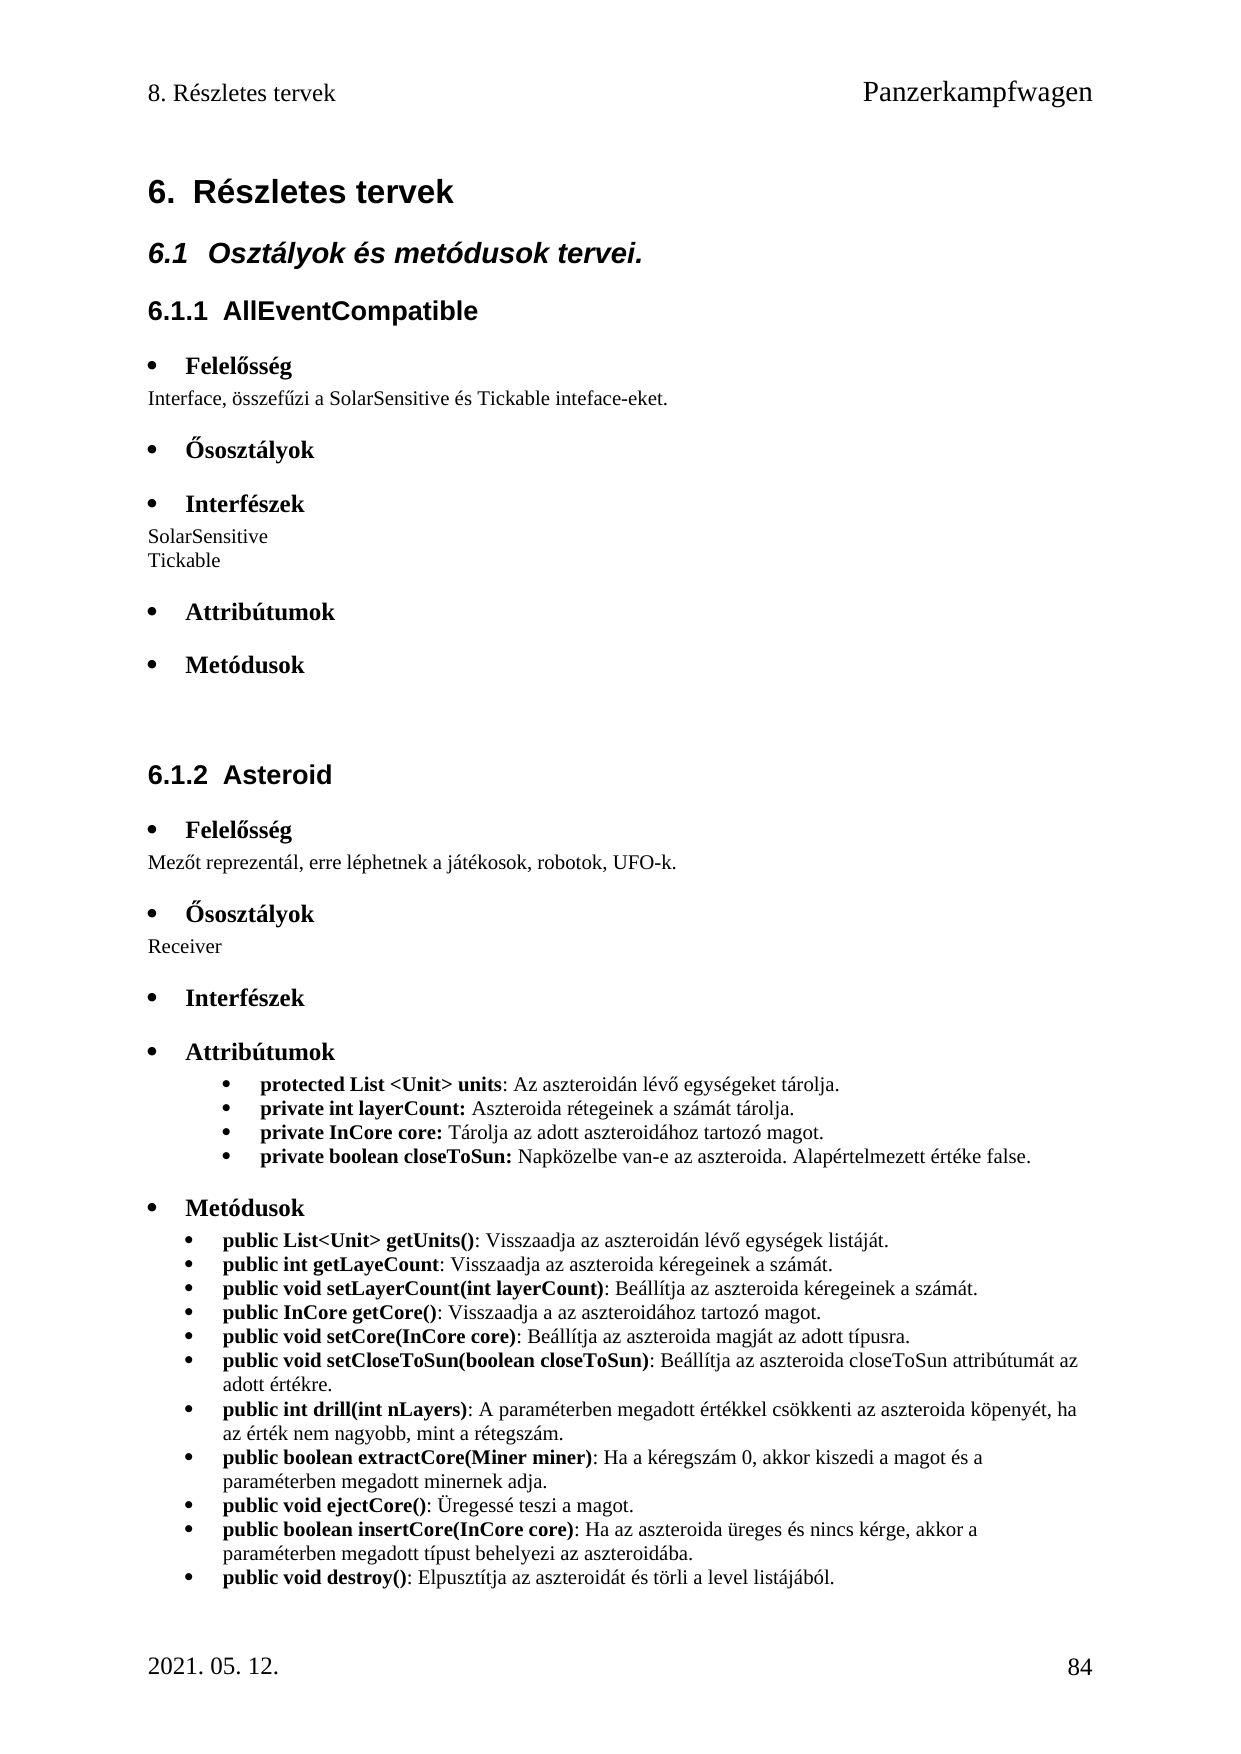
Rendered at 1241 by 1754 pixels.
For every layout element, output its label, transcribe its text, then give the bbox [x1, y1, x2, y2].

text SolarSensitive [148, 524, 1093, 548]
text Receiver [148, 934, 1093, 958]
subtitle Attribútumok [148, 1037, 1093, 1066]
list private boolean closeToSun: Napközelbe van-e az aszteroida. Alapértelmezett értéke false. [223, 1144, 1093, 1168]
list protected List <Unit> units: Az aszteroidán lévő egységeket tárolja. [223, 1072, 1093, 1096]
subtitle Felelősség [148, 351, 1093, 379]
list public void destroy(): Elpusztítja az aszteroidát és törli a level listájából. [185, 1565, 1093, 1589]
text Tickable [148, 548, 1093, 572]
subtitle Osztályok és metódusok tervei. [148, 236, 1093, 269]
subtitle Felelősség [148, 815, 1093, 844]
list public void setCore(InCore core): Beállítja az aszteroida magját az adott típusra. [185, 1324, 1093, 1348]
text Interface, összefűzi a SolarSensitive és Tickable inteface-eket. [148, 386, 1093, 410]
subtitle Metódusok [148, 1193, 1093, 1222]
list public void ejectCore(): Üregessé teszi a magot. [185, 1493, 1093, 1517]
list public boolean extractCore(Miner miner): Ha a kéregszám 0, akkor kiszedi a magot és a paraméterben megadott minernek adja. [185, 1444, 1093, 1493]
subtitle AllEventCompatible [148, 294, 1093, 326]
subtitle Asteroid [148, 759, 1093, 790]
list public List<Unit> getUnits(): Visszaadja az aszteroidán lévő egységek listáját. [185, 1228, 1093, 1252]
list public int getLayeCount: Visszaadja az aszteroida kéregeinek a számát. [185, 1252, 1093, 1276]
list private int layerCount: Aszteroida rétegeinek a számát tárolja. [223, 1096, 1093, 1120]
subtitle Ősosztályok [148, 435, 1093, 464]
text Mezőt reprezentál, erre léphetnek a játékosok, robotok, UFO-k. [148, 850, 1093, 874]
subtitle Interfészek [148, 489, 1093, 517]
list public void setLayerCount(int layerCount): Beállítja az aszteroida kéregeinek a számát. [185, 1276, 1093, 1300]
subtitle Metódusok [148, 651, 1093, 679]
list public boolean insertCore(InCore core): Ha az aszteroida üreges és nincs kérge, akkor a paraméterben megadott típust behelyezi az aszteroidába. [185, 1517, 1093, 1565]
list public InCore getCore(): Visszaadja a az aszteroidához tartozó magot. [185, 1300, 1093, 1324]
list public void setCloseToSun(boolean closeToSun): Beállítja az aszteroida closeToSun attribútumát az adott értékre. [185, 1348, 1093, 1396]
list public int drill(int nLayers): A paraméterben megadott értékkel csökkenti az aszteroida köpenyét, ha az érték nem nagyobb, mint a rétegszám. [185, 1396, 1093, 1444]
subtitle Interfészek [148, 983, 1093, 1012]
subtitle Attribútumok [148, 597, 1093, 626]
subtitle Részletes tervek [148, 173, 1093, 211]
subtitle Ősosztályok [148, 899, 1093, 928]
list private InCore core: Tárolja az adott aszteroidához tartozó magot. [223, 1120, 1093, 1144]
